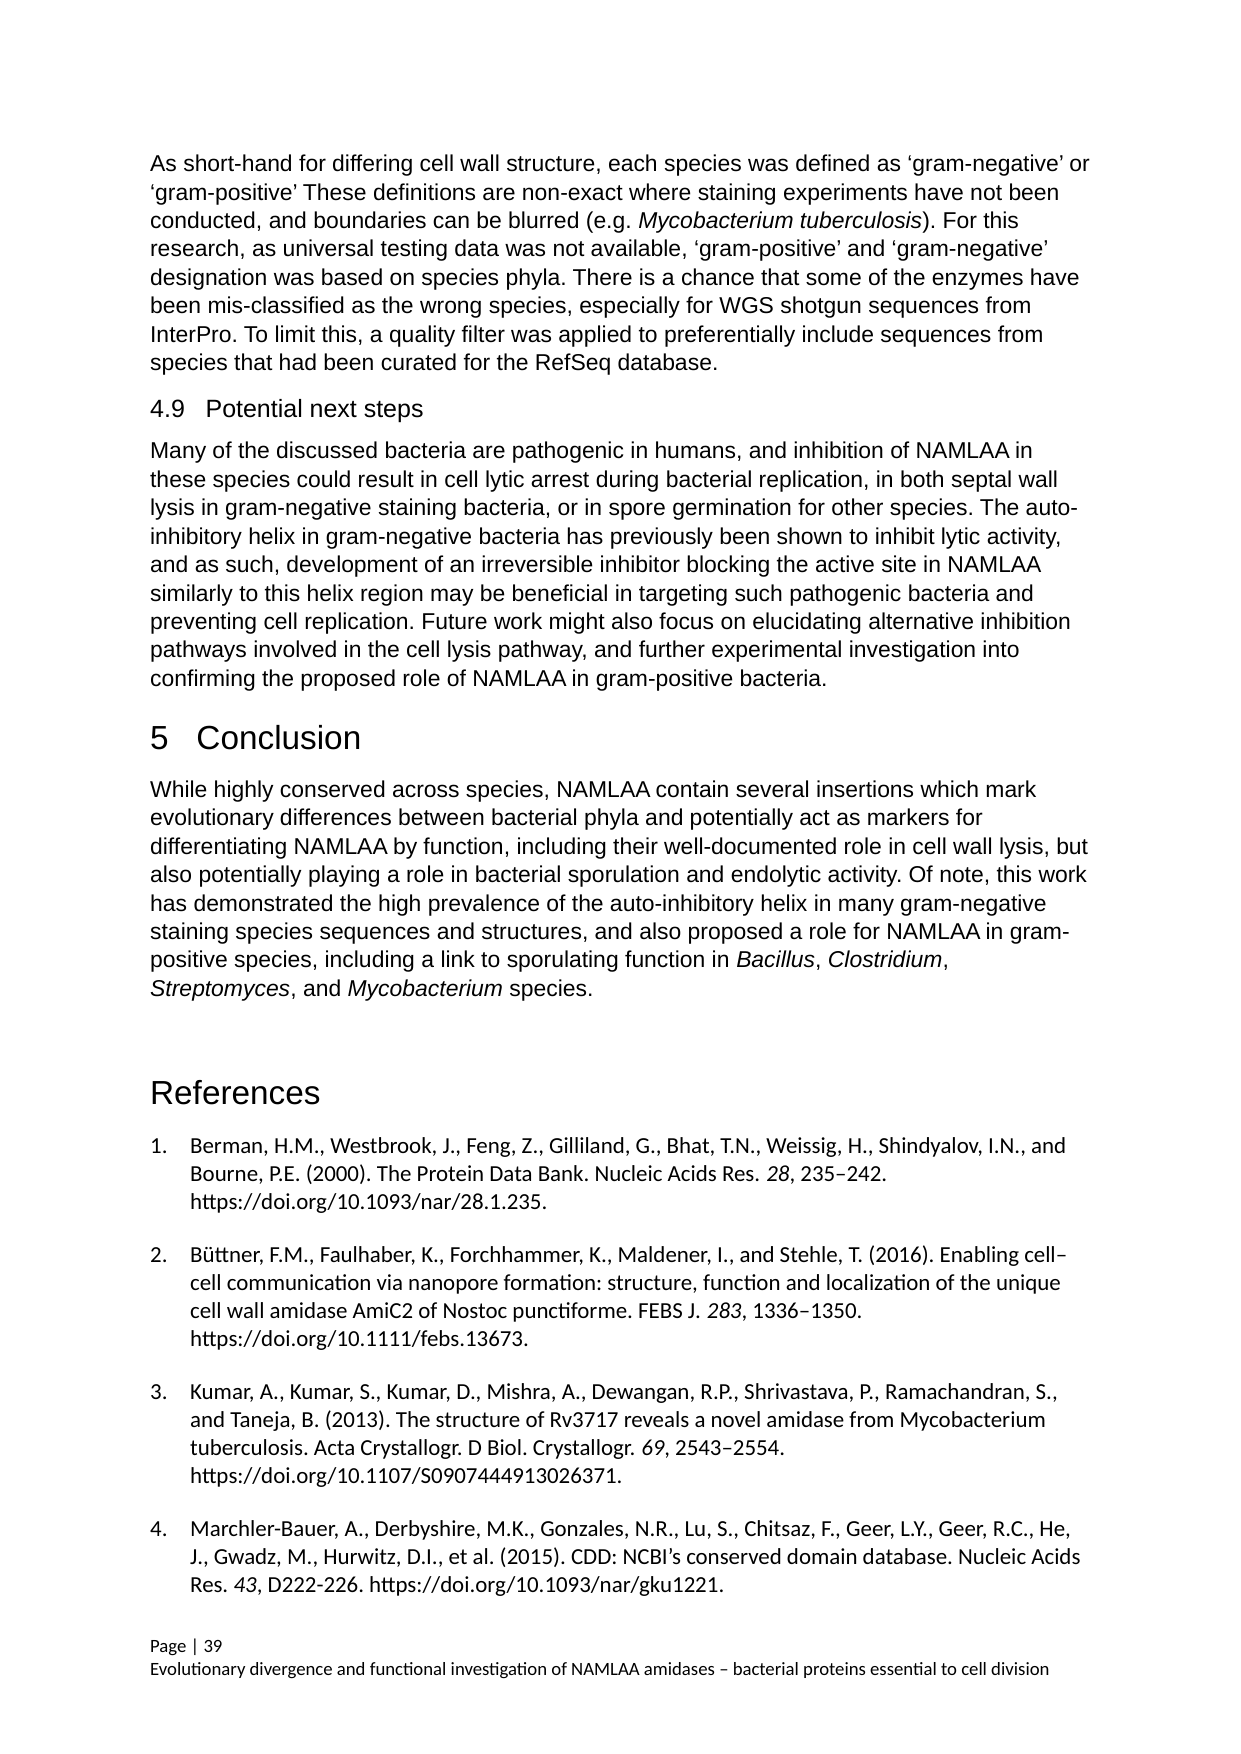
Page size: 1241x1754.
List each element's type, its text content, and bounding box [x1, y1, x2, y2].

subtitle References [150, 1073, 1090, 1112]
subtitle 4.9 Potential next steps [150, 394, 1090, 423]
text Many of the discussed bacteria are pathogenic in humans, and inhibition of NAMLAA in these species could result in cell lytic arrest during bacterial replication, in both septal wall lysis in gram-negative staining bacteria, or in spore germination for other species. The auto-inhibitory helix in gram-negative bacteria has previously been shown to inhibit lytic activity, and as such, development of an irreversible inhibitor blocking the active site in NAMLAA similarly to this helix region may be beneficial in targeting such pathogenic bacteria and preventing cell replication. Future work might also focus on elucidating alternative inhibition pathways involved in the cell lysis pathway, and further experimental investigation into confirming the proposed role of NAMLAA in gram-positive bacteria. [150, 437, 1090, 691]
subtitle 5 Conclusion [150, 718, 1090, 757]
text As short-hand for differing cell wall structure, each species was defined as ‘gram-negative’ or ‘gram-positive’ These definitions are non-exact where staining experiments have not been conducted, and boundaries can be blurred (e.g. Mycobacterium tuberculosis). For this research, as universal testing data was not available, ‘gram-positive’ and ‘gram-negative’ designation was based on species phyla. There is a chance that some of the enzymes have been mis-classified as the wrong species, especially for WGS shotgun sequences from InterPro. To limit this, a quality filter was applied to preferentially include sequences from species that had been curated for the RefSeq database. [150, 150, 1090, 375]
text While highly conserved across species, NAMLAA contain several insertions which mark evolutionary differences between bacterial phyla and potentially act as markers for differentiating NAMLAA by function, including their well-documented role in cell wall lysis, but also potentially playing a role in bacterial sporulation and endolytic activity. Of note, this work has demonstrated the high prevalence of the auto-inhibitory helix in many gram-negative staining species sequences and structures, and also proposed a role for NAMLAA in gram-positive species, including a link to sporulating function in Bacillus, Clostridium, Streptomyces, and Mycobacterium species. [150, 776, 1090, 1001]
text 4. Marchler-Bauer, A., Derbyshire, M.K., Gonzales, N.R., Lu, S., Chitsaz, F., Geer, L.Y., Geer, R.C., He, J., Gwadz, M., Hurwitz, D.I., et al. (2015). CDD: NCBI’s conserved domain database. Nucleic Acids Res. 43, D222-226. https://doi.org/10.1093/nar/gku1221. [150, 1514, 1090, 1598]
text 3. Kumar, A., Kumar, S., Kumar, D., Mishra, A., Dewangan, R.P., Shrivastava, P., Ramachandran, S., and Taneja, B. (2013). The structure of Rv3717 reveals a novel amidase from Mycobacterium tuberculosis. Acta Crystallogr. D Biol. Crystallogr. 69, 2543–2554. https://doi.org/10.1107/S0907444913026371. [150, 1377, 1090, 1489]
text 1. Berman, H.M., Westbrook, J., Feng, Z., Gilliland, G., Bhat, T.N., Weissig, H., Shindyalov, I.N., and Bourne, P.E. (2000). The Protein Data Bank. Nucleic Acids Res. 28, 235–242. https://doi.org/10.1093/nar/28.1.235. [150, 1131, 1090, 1215]
text 2. Büttner, F.M., Faulhaber, K., Forchhammer, K., Maldener, I., and Stehle, T. (2016). Enabling cell–cell communication via nanopore formation: structure, function and localization of the unique cell wall amidase AmiC2 of Nostoc punctiforme. FEBS J. 283, 1336–1350. https://doi.org/10.1111/febs.13673. [150, 1240, 1090, 1352]
